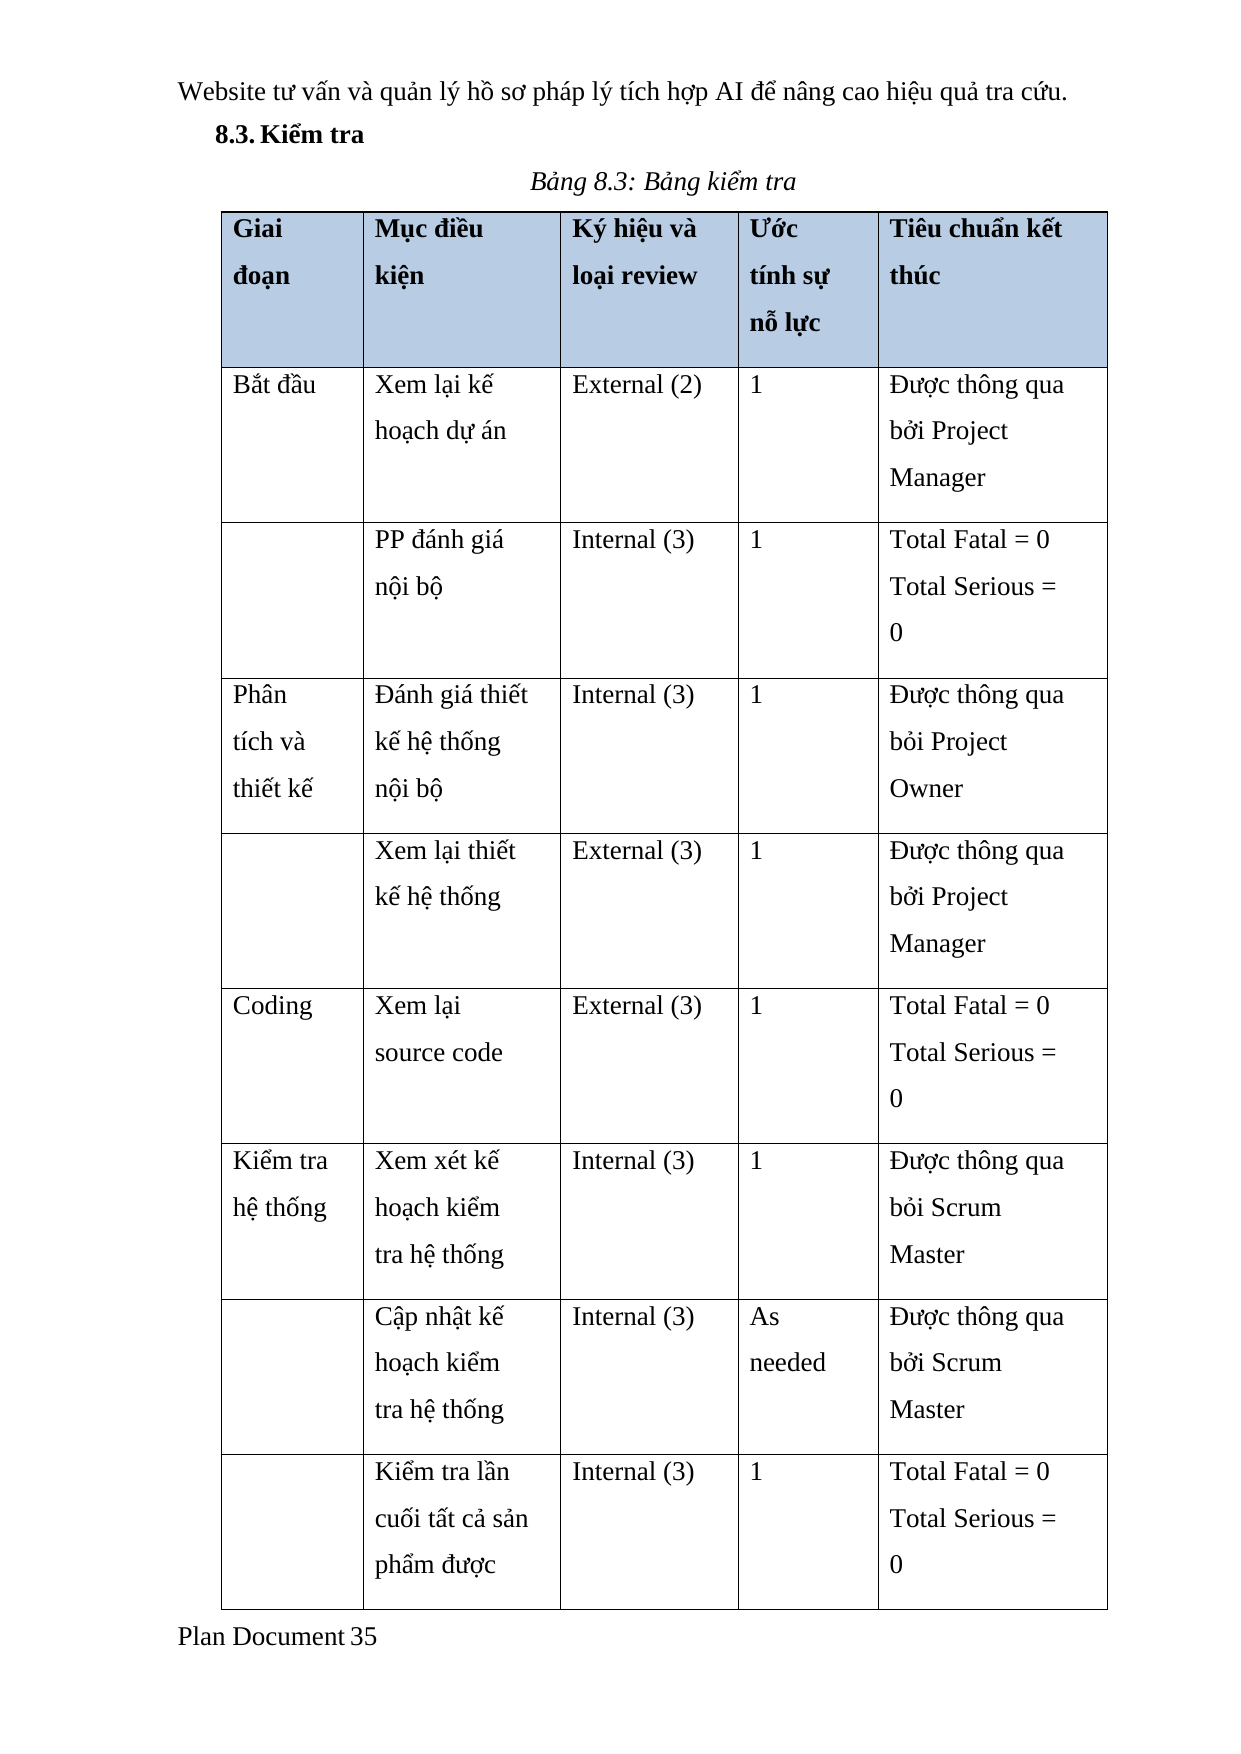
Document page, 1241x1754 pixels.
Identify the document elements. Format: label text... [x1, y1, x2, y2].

table_cell Kiểm tra hệ thống [222, 1144, 363, 1299]
table_cell Internal (3) [561, 1300, 738, 1454]
table_cell [222, 834, 363, 988]
table_header Tiêu chuẩn kết thúc [879, 213, 1107, 367]
table_cell Xem lại source code [364, 989, 560, 1143]
table_header Ký hiệu và loại review [561, 213, 738, 367]
table_cell 1 [739, 368, 878, 522]
table_cell [222, 1455, 363, 1609]
table_cell Được thông qua bỏi Project Owner [879, 679, 1107, 833]
table_cell Được thông qua bởi Project Manager [879, 368, 1107, 522]
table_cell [879, 1455, 1107, 1609]
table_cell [364, 1455, 560, 1609]
table_cell Total Fatal = 0 Total Serious = 0 [879, 989, 1107, 1143]
table_cell Cập nhật kế hoạch kiểm tra hệ thống [364, 1300, 560, 1454]
table_cell Xem xét kế hoạch kiểm tra hệ thống [364, 1144, 560, 1299]
table_cell Bắt đầu [222, 368, 363, 522]
table_cell 1 [739, 679, 878, 833]
text Bảng 8.3: Bảng kiểm tra [177, 165, 1152, 196]
table_cell 1 [739, 834, 878, 988]
table_cell Xem lại thiết kế hệ thống [364, 834, 560, 988]
table_cell Internal (3) [561, 1455, 738, 1609]
table_cell 1 [739, 1455, 878, 1609]
table_cell Được thông qua bởi Scrum Master [879, 1300, 1107, 1454]
table_cell 1 [739, 523, 878, 677]
table_cell Được thông qua bỏi Scrum Master [879, 1144, 1107, 1299]
table_cell External (3) [561, 834, 738, 988]
table_header Mục điều kiện [364, 213, 560, 367]
list Kiểm tra [215, 118, 1152, 149]
table_cell Internal (3) [561, 679, 738, 833]
table_cell Đánh giá thiết kế hệ thống nội bộ [364, 679, 560, 833]
table_cell 1 [739, 989, 878, 1143]
table_cell Được thông qua bởi Project Manager [879, 834, 1107, 988]
table_cell Xem lại kế hoạch dự án [364, 368, 560, 522]
table_cell As needed [739, 1300, 878, 1454]
table_cell External (2) [561, 368, 738, 522]
table_cell Internal (3) [561, 1144, 738, 1299]
table_cell Internal (3) [561, 523, 738, 677]
table_header Giai đoạn [222, 213, 363, 367]
table_cell Coding [222, 989, 363, 1143]
table_cell PP đánh giá nội bộ [364, 523, 560, 677]
table_cell 1 [739, 1144, 878, 1299]
table_cell External (3) [561, 989, 738, 1143]
table_cell Phân tích và thiết kế [222, 679, 363, 833]
table_header Ước tính sự nỗ lực [739, 213, 878, 367]
table_cell [222, 523, 363, 677]
table_cell [222, 1300, 363, 1454]
table_cell Total Fatal = 0 Total Serious = 0 [879, 523, 1107, 677]
